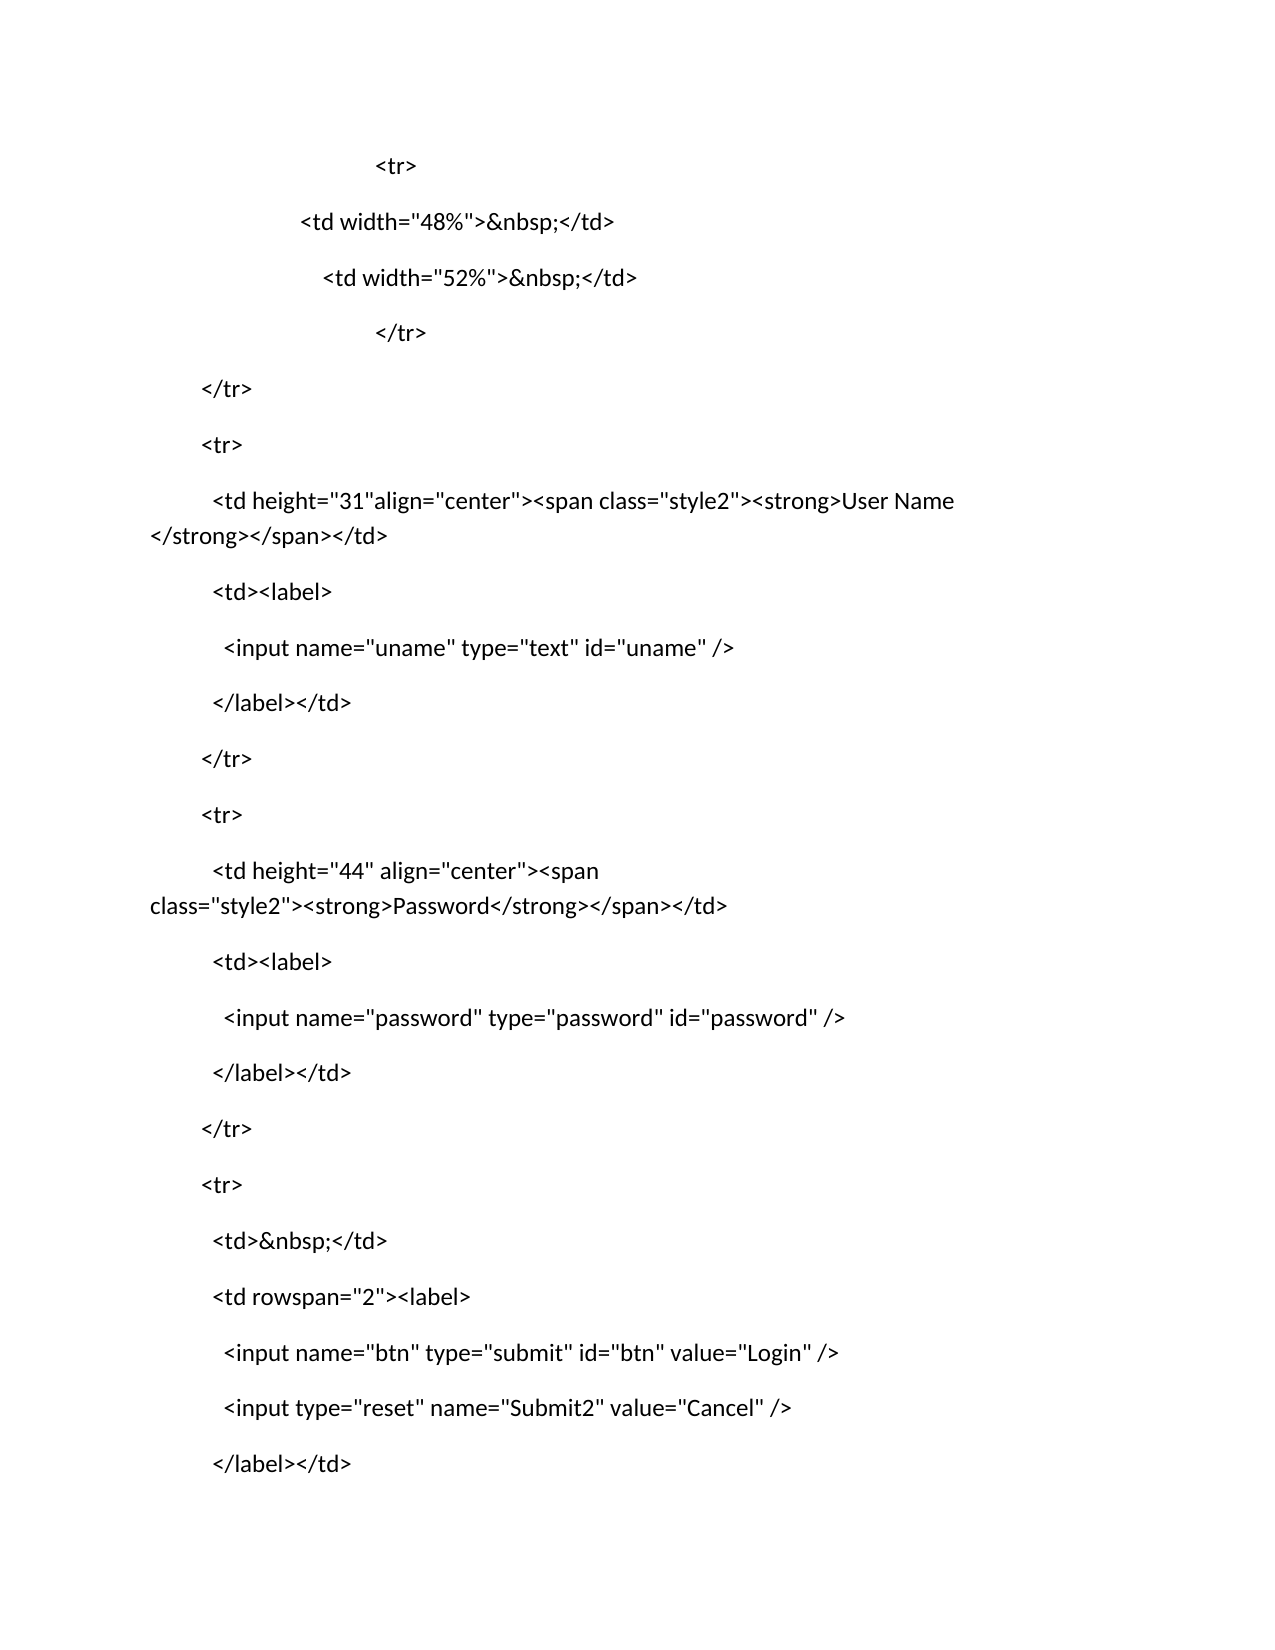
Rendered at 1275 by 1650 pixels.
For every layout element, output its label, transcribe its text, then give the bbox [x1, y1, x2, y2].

text </label></td> [150, 1057, 1125, 1088]
text <td height="44" align="center"><span class="style2"><strong>Password</strong></span></td> [150, 855, 1125, 921]
text </tr> [150, 317, 1125, 348]
text <tr> [150, 1169, 1125, 1200]
text </label></td> [150, 1448, 1125, 1479]
text <tr> [150, 429, 1125, 460]
text <td><label> [150, 576, 1125, 606]
text </label></td> [150, 687, 1125, 718]
text <td width="52%">&nbsp;</td> [150, 262, 1125, 292]
text <input type="reset" name="Submit2" value="Cancel" /> [150, 1392, 1125, 1423]
text <input name="password" type="password" id="password" /> [150, 1002, 1125, 1032]
text </tr> [150, 1113, 1125, 1144]
text <tr> [150, 150, 1125, 181]
text <tr> [150, 799, 1125, 830]
text </tr> [150, 743, 1125, 774]
text <input name="btn" type="submit" id="btn" value="Login" /> [150, 1337, 1125, 1367]
text <td height="31"align="center"><span class="style2"><strong>User Name </strong></span></td> [150, 485, 1125, 551]
text </tr> [150, 373, 1125, 404]
text <td rowspan="2"><label> [150, 1281, 1125, 1311]
text <td width="48%">&nbsp;</td> [150, 206, 1125, 236]
text <td>&nbsp;</td> [150, 1225, 1125, 1256]
text <td><label> [150, 946, 1125, 976]
text <input name="uname" type="text" id="uname" /> [150, 632, 1125, 662]
